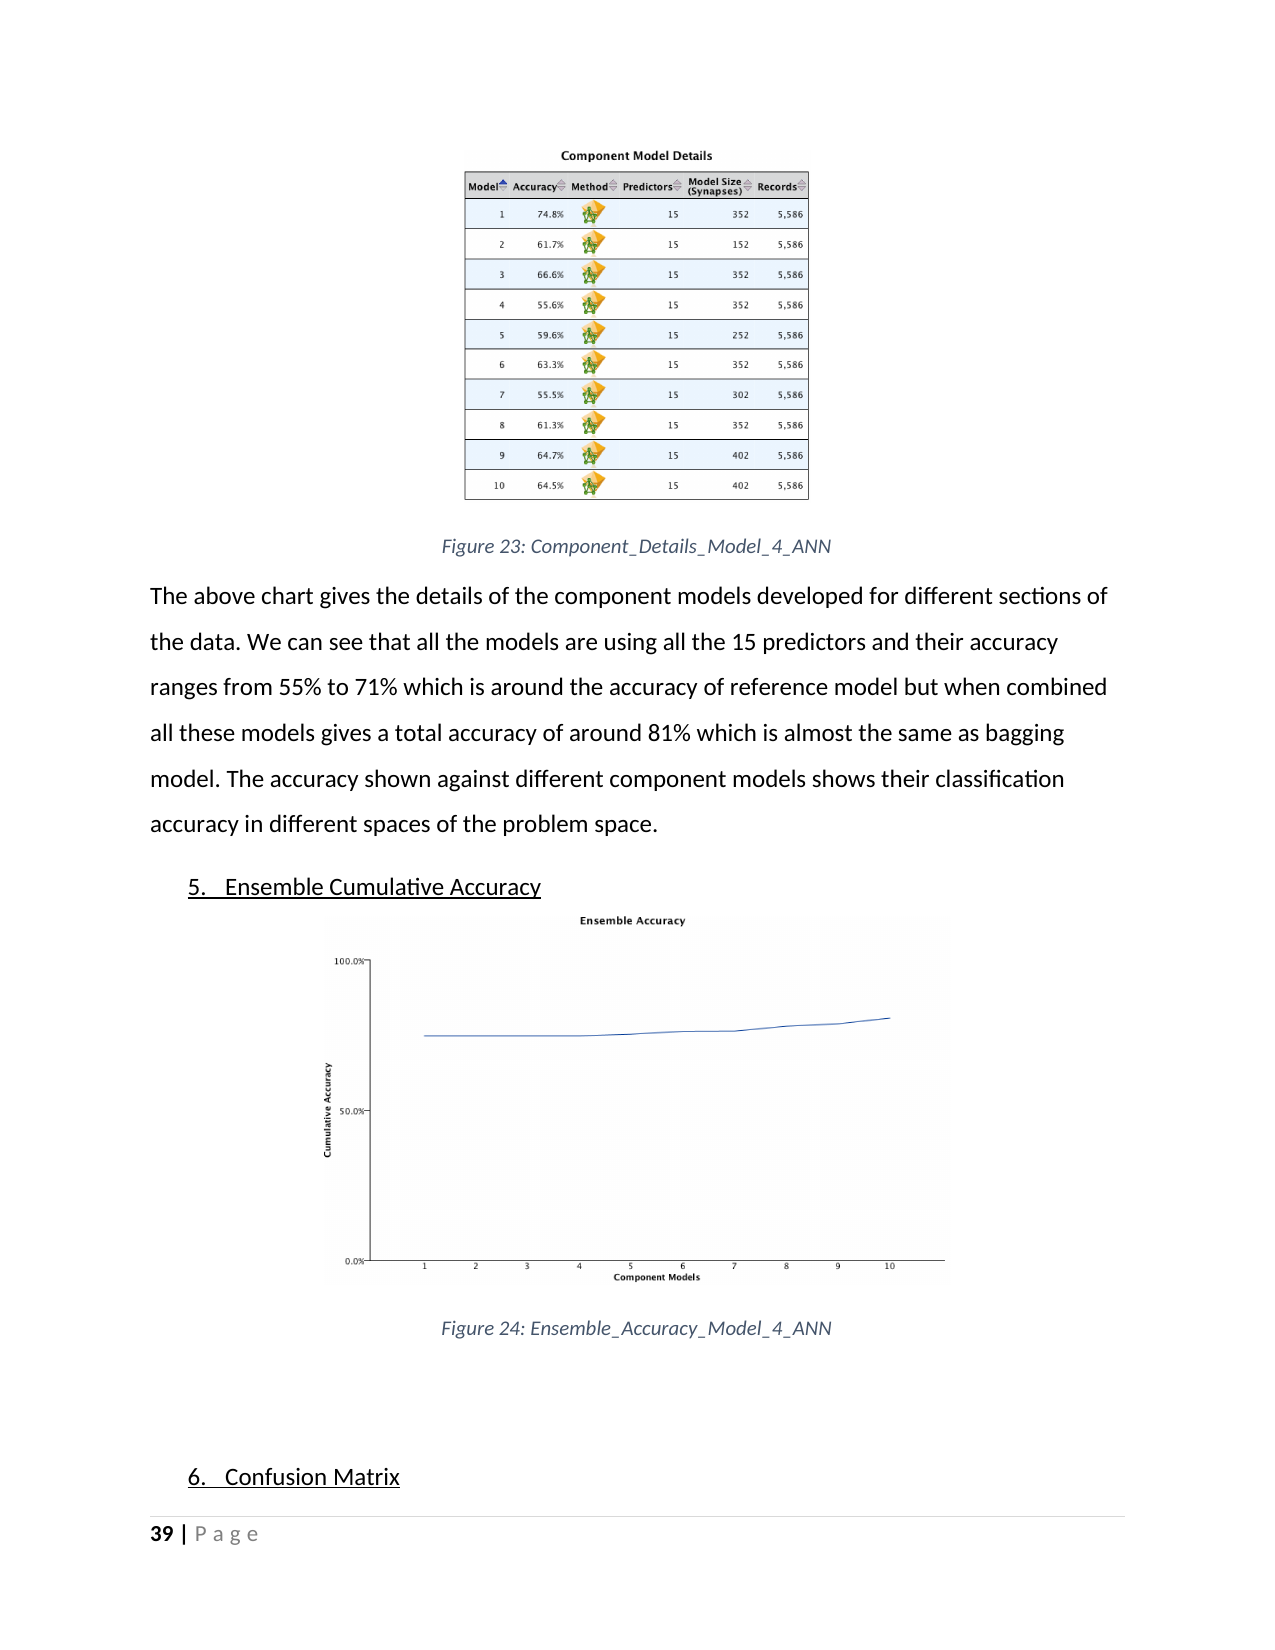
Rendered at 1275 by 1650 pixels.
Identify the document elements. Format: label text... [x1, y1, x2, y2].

text The above chart gives the details of the component models developed for different sections of the data. We can see that all the models are using all the 15 predictors and their accuracy ranges from 55% to 71% which is around the accuracy of reference model but when combined all these models gives a total accuracy of around 81% which is almost the same as bagging model. The accuracy shown against different component models shows their classification accuracy in different spaces of the problem space. [150, 580, 1125, 839]
text Figure 24: Ensemble_Accuracy_Model_4_ANN [150, 1315, 1125, 1341]
picture [323, 916, 952, 1285]
picture [463, 150, 812, 503]
list Confusion Matrix [187, 1461, 1125, 1491]
text Figure 23: Component_Details_Model_4_ANN [150, 534, 1125, 559]
list Ensemble Cumulative Accuracy [187, 871, 1125, 901]
